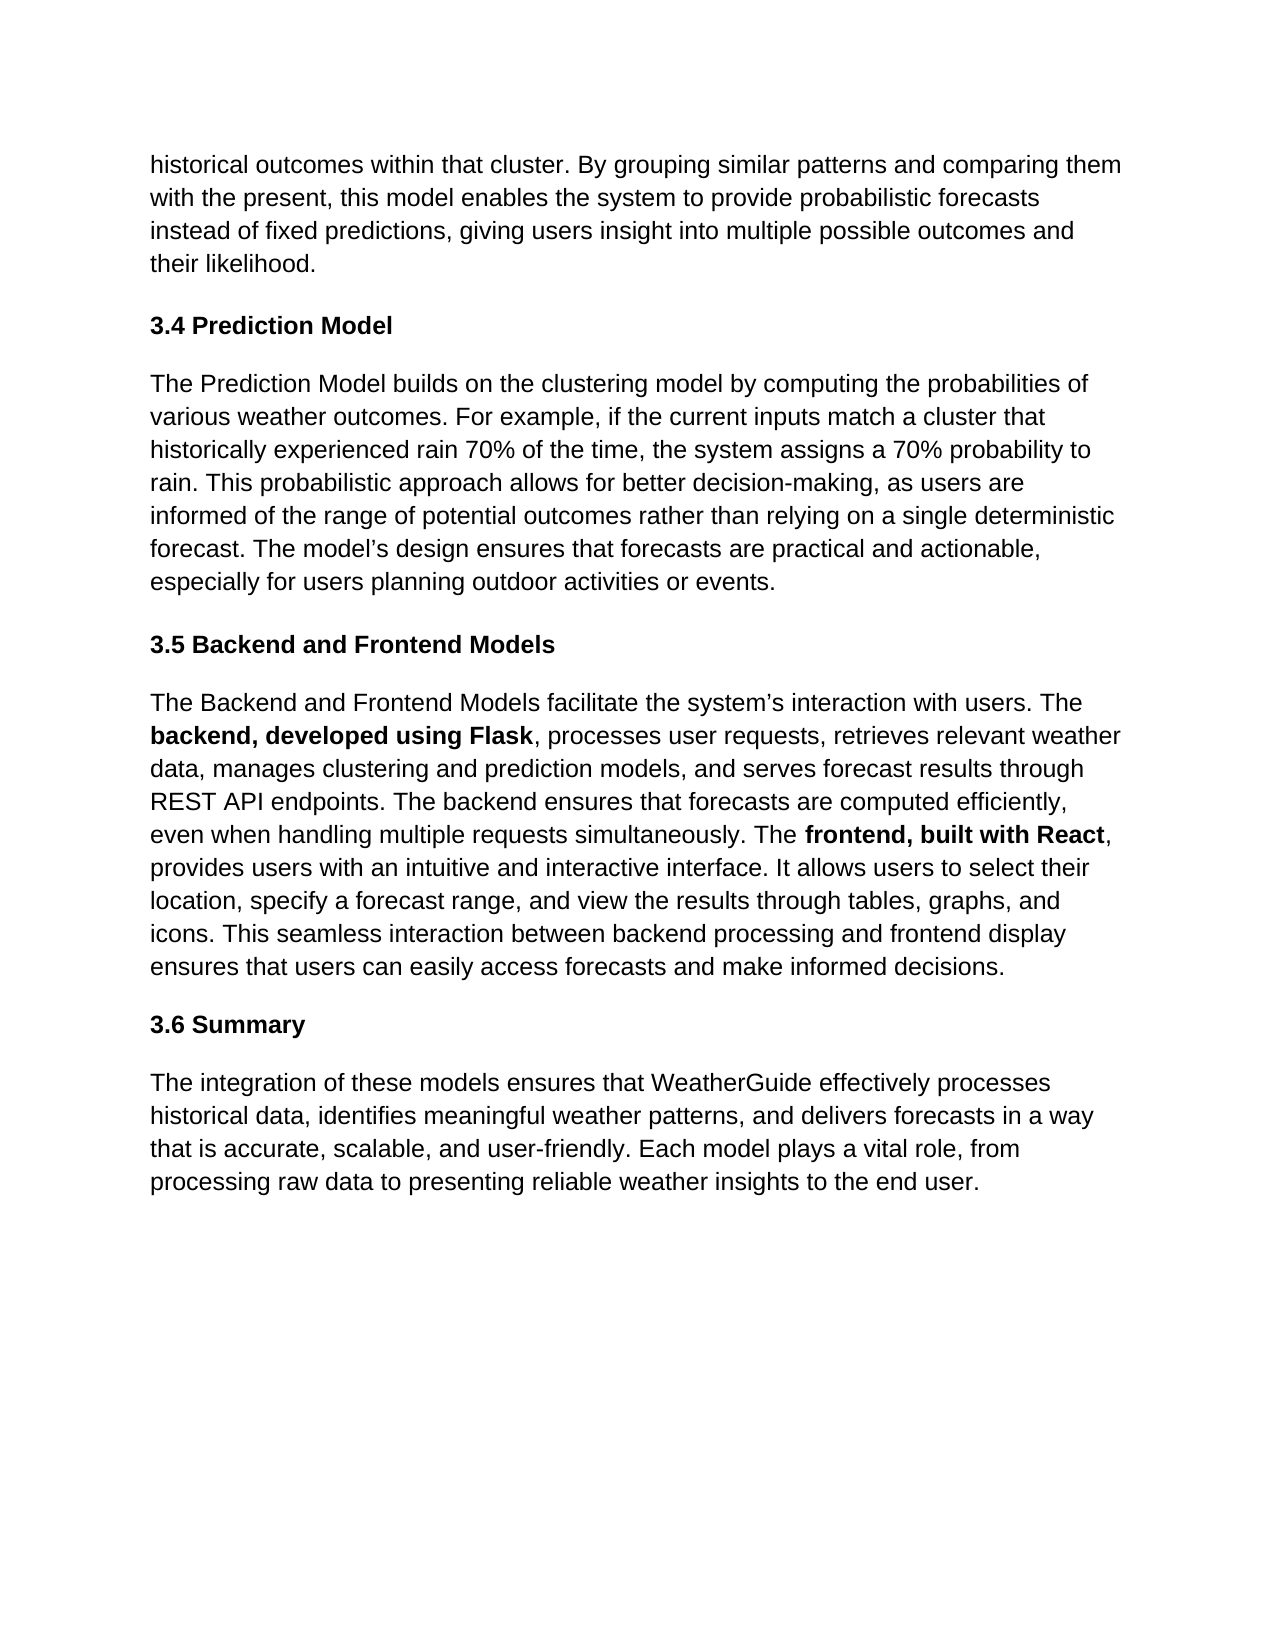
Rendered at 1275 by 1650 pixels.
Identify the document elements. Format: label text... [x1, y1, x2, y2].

subtitle 3.4 Prediction Model [150, 311, 1125, 340]
text The integration of these models ensures that WeatherGuide effectively processes historical data, identifies meaningful weather patterns, and delivers forecasts in a way that is accurate, scalable, and user-friendly. Each model plays a vital role, from processing raw data to presenting reliable weather insights to the end user. [150, 1068, 1125, 1196]
subtitle 3.5 Backend and Frontend Models [150, 629, 1125, 658]
text The Prediction Model builds on the clustering model by computing the probabilities of various weather outcomes. For example, if the current inputs match a cluster that historically experienced rain 70% of the time, the system assigns a 70% probability to rain. This probabilistic approach allows for better decision-making, as users are informed of the range of potential outcomes rather than relying on a single deterministic forecast. The model’s design ensures that forecasts are practical and actionable, especially for users planning outdoor activities or events. [150, 369, 1125, 596]
subtitle 3.6 Summary [150, 1010, 1125, 1038]
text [150, 150, 1125, 278]
text The Backend and Frontend Models facilitate the system’s interaction with users. The backend, developed using Flask, processes user requests, retrieves relevant weather data, manages clustering and prediction models, and serves forecast results through REST API endpoints. The backend ensures that forecasts are computed efficiently, even when handling multiple requests simultaneously. The frontend, built with React, provides users with an intuitive and interactive interface. It allows users to select their location, specify a forecast range, and view the results through tables, graphs, and icons. This seamless interaction between backend processing and frontend display ensures that users can easily access forecasts and make informed decisions. [150, 688, 1125, 981]
